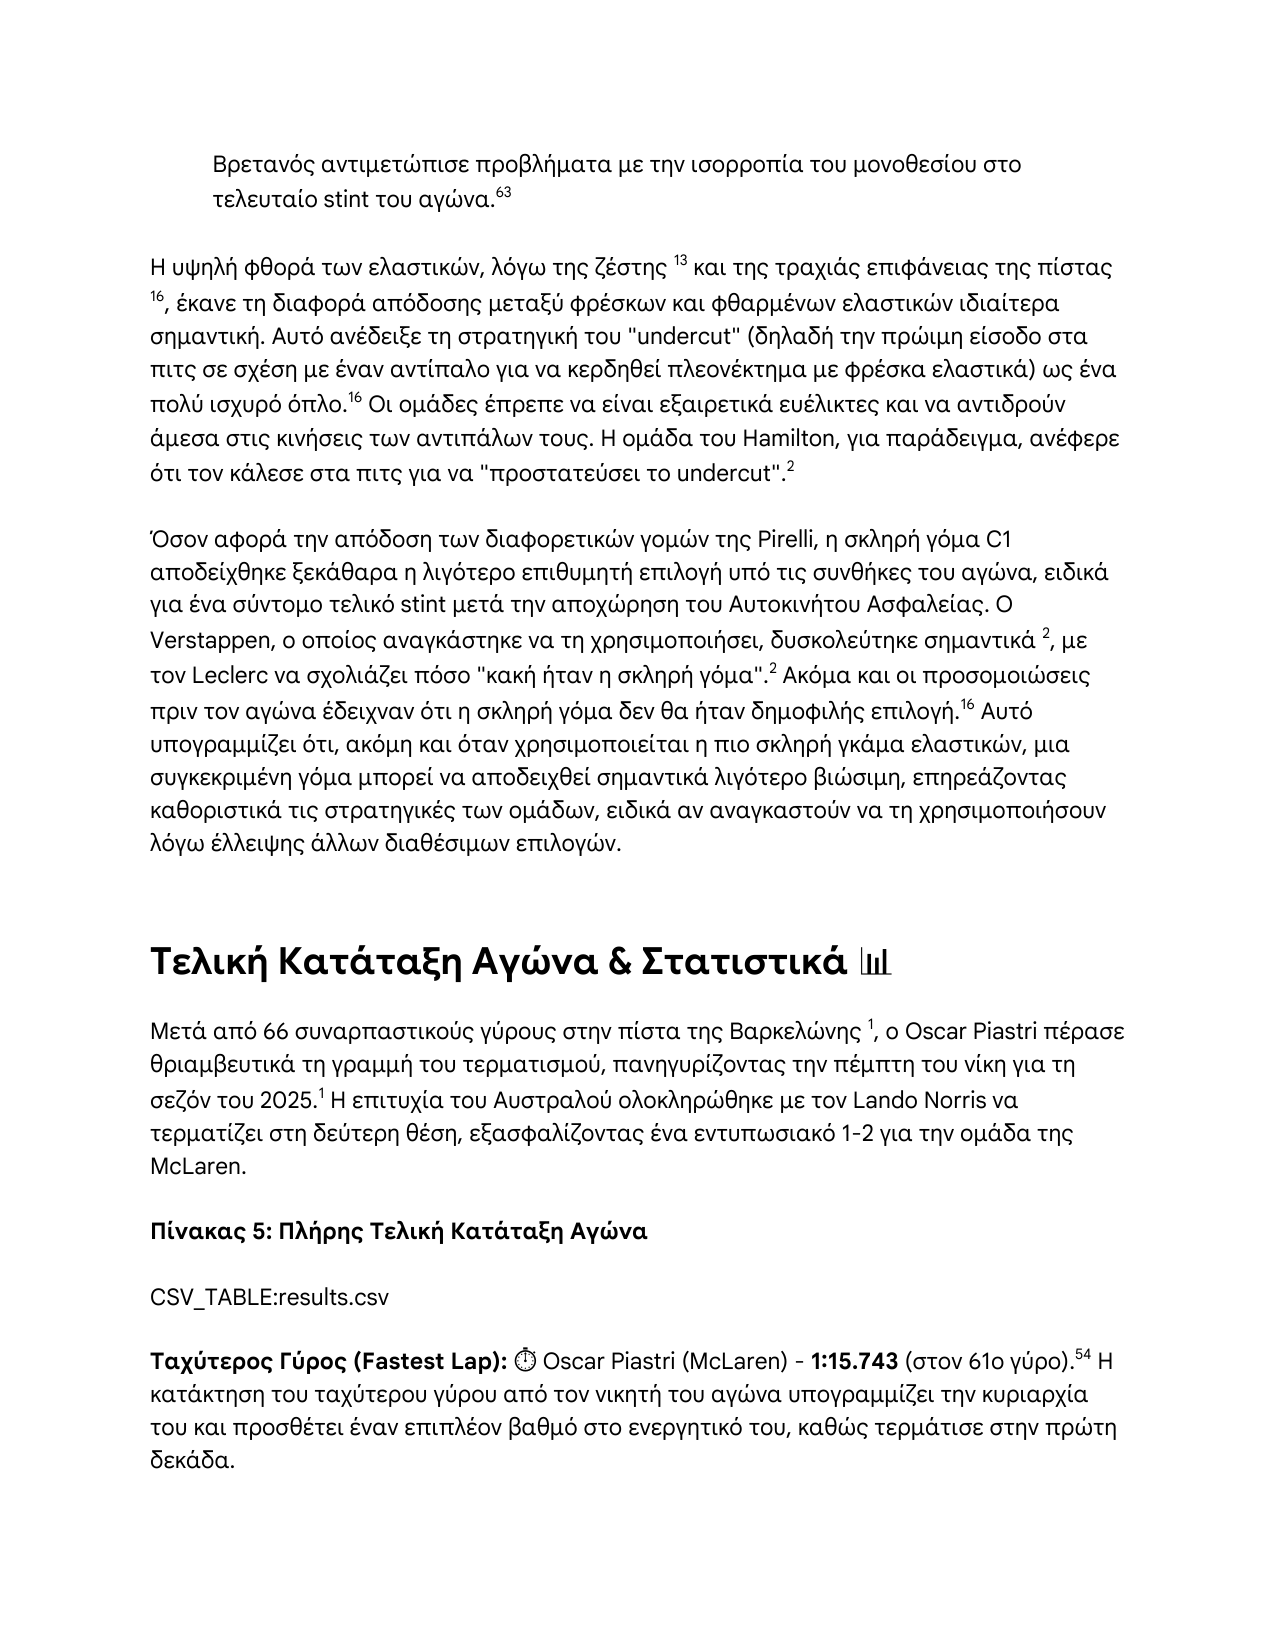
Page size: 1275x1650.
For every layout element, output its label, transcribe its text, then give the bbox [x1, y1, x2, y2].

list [175, 150, 1125, 214]
text CSV_TABLE:results.csv [150, 1283, 1125, 1341]
text Όσον αφορά την απόδοση των διαφορετικών γομών της Pirelli, η σκληρή γόμα C1 αποδείχθηκε ξεκάθαρα η λιγότερο επιθυμητή επιλογή υπό τις συνθήκες του αγώνα, ειδικά για ένα σύντομο τελικό stint μετά την αποχώρηση του Αυτοκινήτου Ασφαλείας. Ο Verstappen, ο οποίος αναγκάστηκε να τη χρησιμοποιήσει, δυσκολεύτηκε σημαντικά 2, με τον Leclerc να σχολιάζει πόσο "κακή ήταν η σκληρή γόμα".2 Ακόμα και οι προσομοιώσεις πριν τον αγώνα έδειχναν ότι η σκληρή γόμα δεν θα ήταν δημοφιλής επιλογή.16 Αυτό υπογραμμίζει ότι, ακόμη και όταν χρησιμοποιείται η πιο σκληρή γκάμα ελαστικών, μια συγκεκριμένη γόμα μπορεί να αποδειχθεί σημαντικά λιγότερο βιώσιμη, επηρεάζοντας καθοριστικά τις στρατηγικές των ομάδων, ειδικά αν αναγκαστούν να τη χρησιμοποιήσουν λόγω έλλειψης άλλων διαθέσιμων επιλογών. [150, 525, 1125, 857]
text Πίνακας 5: Πλήρης Τελική Κατάταξη Αγώνα [150, 1217, 1125, 1246]
text Ταχύτερος Γύρος (Fastest Lap): ⏱️ Oscar Piastri (McLaren) - 1:15.743 (στον 61ο γύρο).54 Η κατάκτηση του ταχύτερου γύρου από τον νικητή του αγώνα υπογραμμίζει την κυριαρχία του και προσθέτει έναν επιπλέον βαθμό στο ενεργητικό του, καθώς τερμάτισε στην πρώτη δεκάδα. [150, 1345, 1125, 1474]
subtitle Τελική Κατάταξη Αγώνα & Στατιστικά 📊 [150, 938, 1125, 985]
text Η υψηλή φθορά των ελαστικών, λόγω της ζέστης 13 και της τραχιάς επιφάνειας της πίστας 16, έκανε τη διαφορά απόδοσης μεταξύ φρέσκων και φθαρμένων ελαστικών ιδιαίτερα σημαντική. Αυτό ανέδειξε τη στρατηγική του "undercut" (δηλαδή την πρώιμη είσοδο στα πιτς σε σχέση με έναν αντίπαλο για να κερδηθεί πλεονέκτημα με φρέσκα ελαστικά) ως ένα πολύ ισχυρό όπλο.16 Οι ομάδες έπρεπε να είναι εξαιρετικά ευέλικτες και να αντιδρούν άμεσα στις κινήσεις των αντιπάλων τους. Η ομάδα του Hamilton, για παράδειγμα, ανέφερε ότι τον κάλεσε στα πιτς για να "προστατεύσει το undercut".2 [150, 252, 1125, 488]
text Μετά από 66 συναρπαστικούς γύρους στην πίστα της Βαρκελώνης 1, ο Oscar Piastri πέρασε θριαμβευτικά τη γραμμή του τερματισμού, πανηγυρίζοντας την πέμπτη του νίκη για τη σεζόν του 2025.1 Η επιτυχία του Αυστραλού ολοκληρώθηκε με τον Lando Norris να τερματίζει στη δεύτερη θέση, εξασφαλίζοντας ένα εντυπωσιακό 1-2 για την ομάδα της McLaren. [150, 1015, 1125, 1181]
